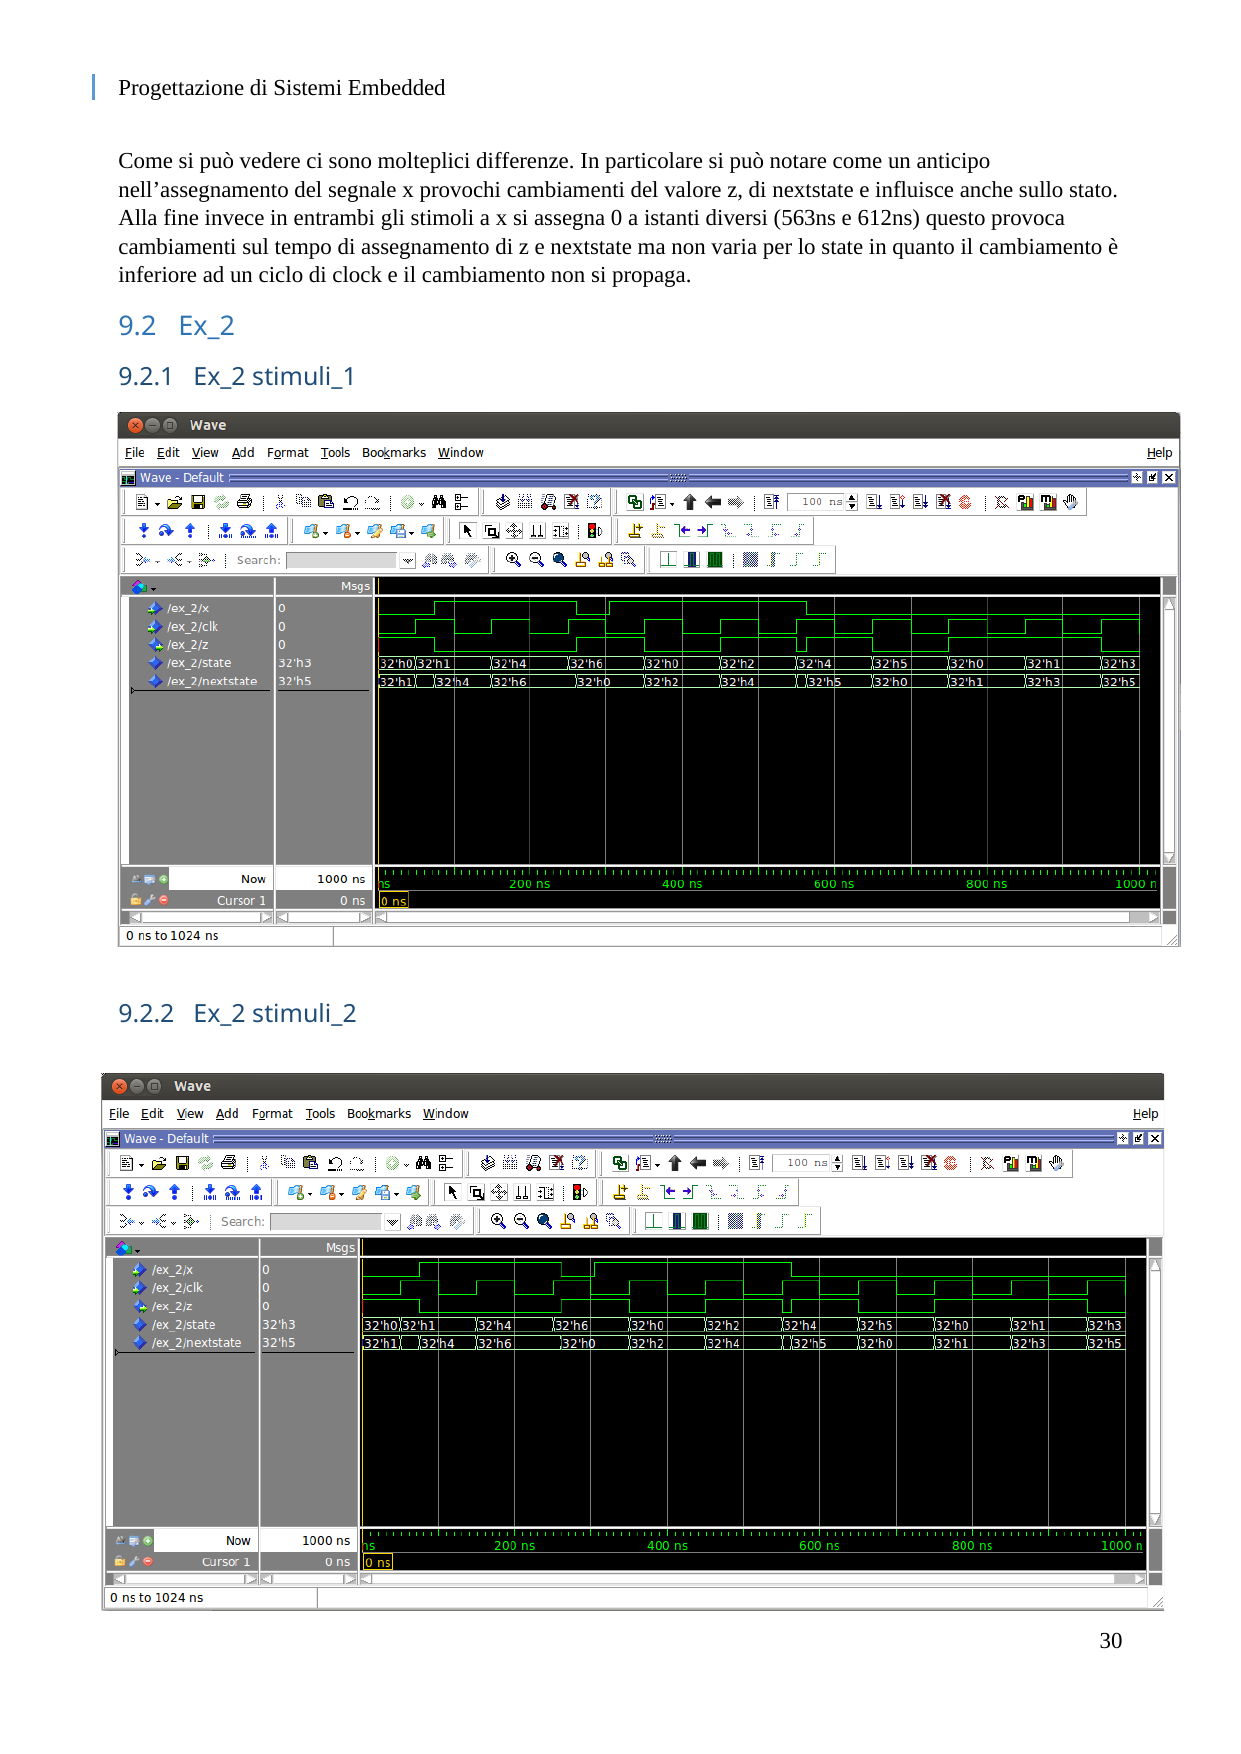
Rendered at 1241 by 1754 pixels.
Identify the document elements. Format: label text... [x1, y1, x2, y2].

text Come si può vedere ci sono molteplici differenze. In particolare si può notare come un anticipo nell’assegnamento del segnale x provochi cambiamenti del valore z, di nextstate e influisce anche sullo stato. Alla fine invece in entrambi gli stimoli a x si assegna 0 a istanti diversi (563ns e 612ns) questo provoca cambiamenti sul tempo di assegnamento di z e nextstate ma non varia per lo state in quanto il cambiamento è inferiore ad un ciclo di clock e il cambiamento non si propaga. [118, 148, 1122, 288]
picture [117, 412, 1181, 947]
subtitle Ex_2 [118, 306, 1122, 343]
subtitle Ex_2 stimuli_1 [118, 359, 1122, 393]
picture [101, 1073, 1165, 1611]
subtitle Ex_2 stimuli_2 [118, 996, 1122, 1030]
